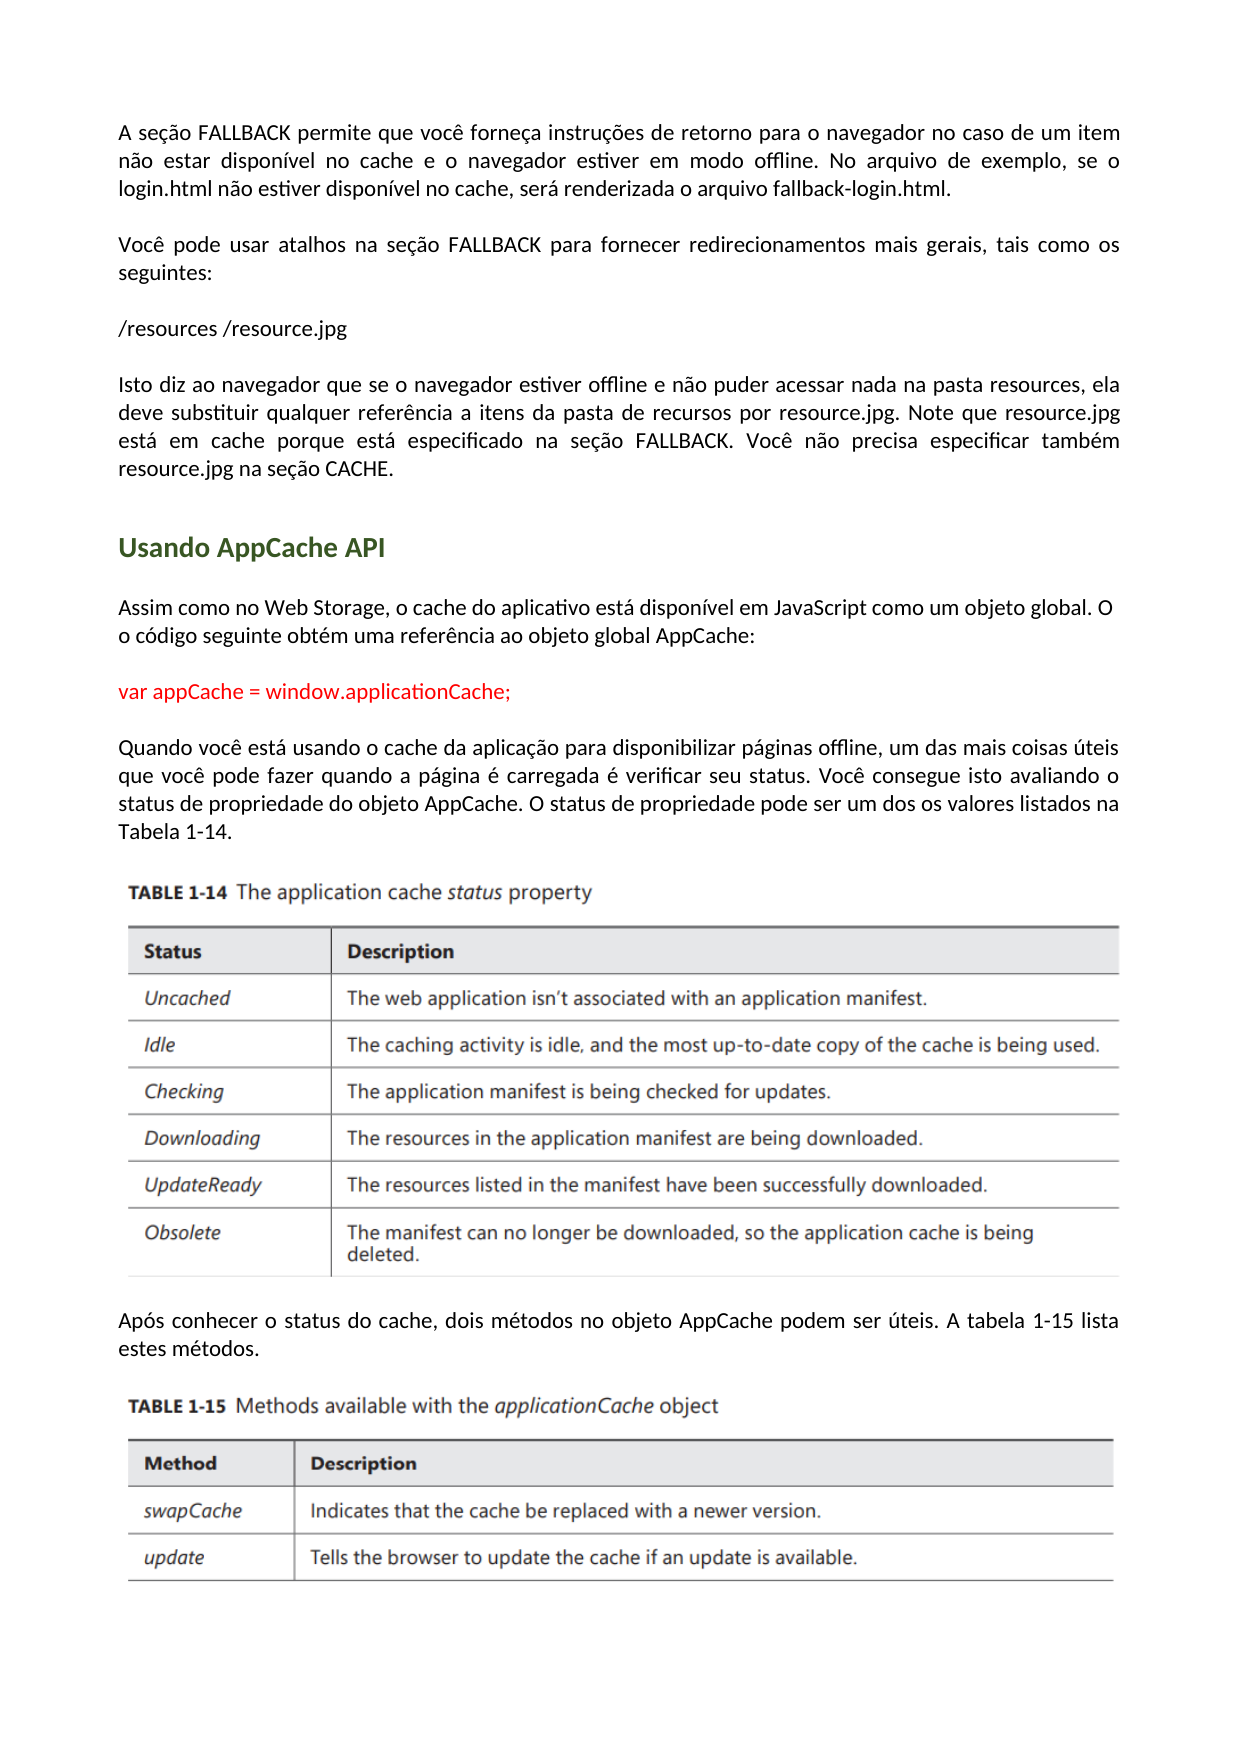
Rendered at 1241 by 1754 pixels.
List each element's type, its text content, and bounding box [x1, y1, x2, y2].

text /resources /resource.jpg [118, 314, 1122, 342]
text Quando você está usando o cache da aplicação para disponibilizar páginas offline, um das mais coisas úteis que você pode fazer quando a página é carregada é verificar seu status. Você consegue isto avaliando o status de propriedade do objeto AppCache. O status de propriedade pode ser um dos os valores listados na Tabela 1-14. [118, 733, 1122, 845]
subtitle Usando AppCache API [118, 529, 1122, 565]
text Assim como no Web Storage, o cache do aplicativo está disponível em JavaScript como um objeto global. O [118, 593, 1122, 621]
picture [118, 1390, 1123, 1588]
text Você pode usar atalhos na seção FALLBACK para fornecer redirecionamentos mais gerais, tais como os seguintes: [118, 230, 1122, 286]
text Isto diz ao navegador que se o navegador estiver offline e não puder acessar nada na pasta resources, ela deve substituir qualquer referência a itens da pasta de recursos por resource.jpg. Note que resource.jpg está em cache porque está especificado na seção FALLBACK. Você não precisa especificar também resource.jpg na seção CACHE. [118, 370, 1122, 482]
text var appCache = window.applicationCache; [118, 677, 1122, 705]
text o código seguinte obtém uma referência ao objeto global AppCache: [118, 621, 1122, 649]
text A seção FALLBACK permite que você forneça instruções de retorno para o navegador no caso de um item não estar disponível no cache e o navegador estiver em modo offline. No arquivo de exemplo, se o login.html não estiver disponível no cache, será renderizada o arquivo fallback-login.html. [118, 118, 1122, 202]
text Após conhecer o status do cache, dois métodos no objeto AppCache podem ser úteis. A tabela 1-15 lista estes métodos. [118, 1306, 1122, 1362]
picture [118, 873, 1123, 1278]
